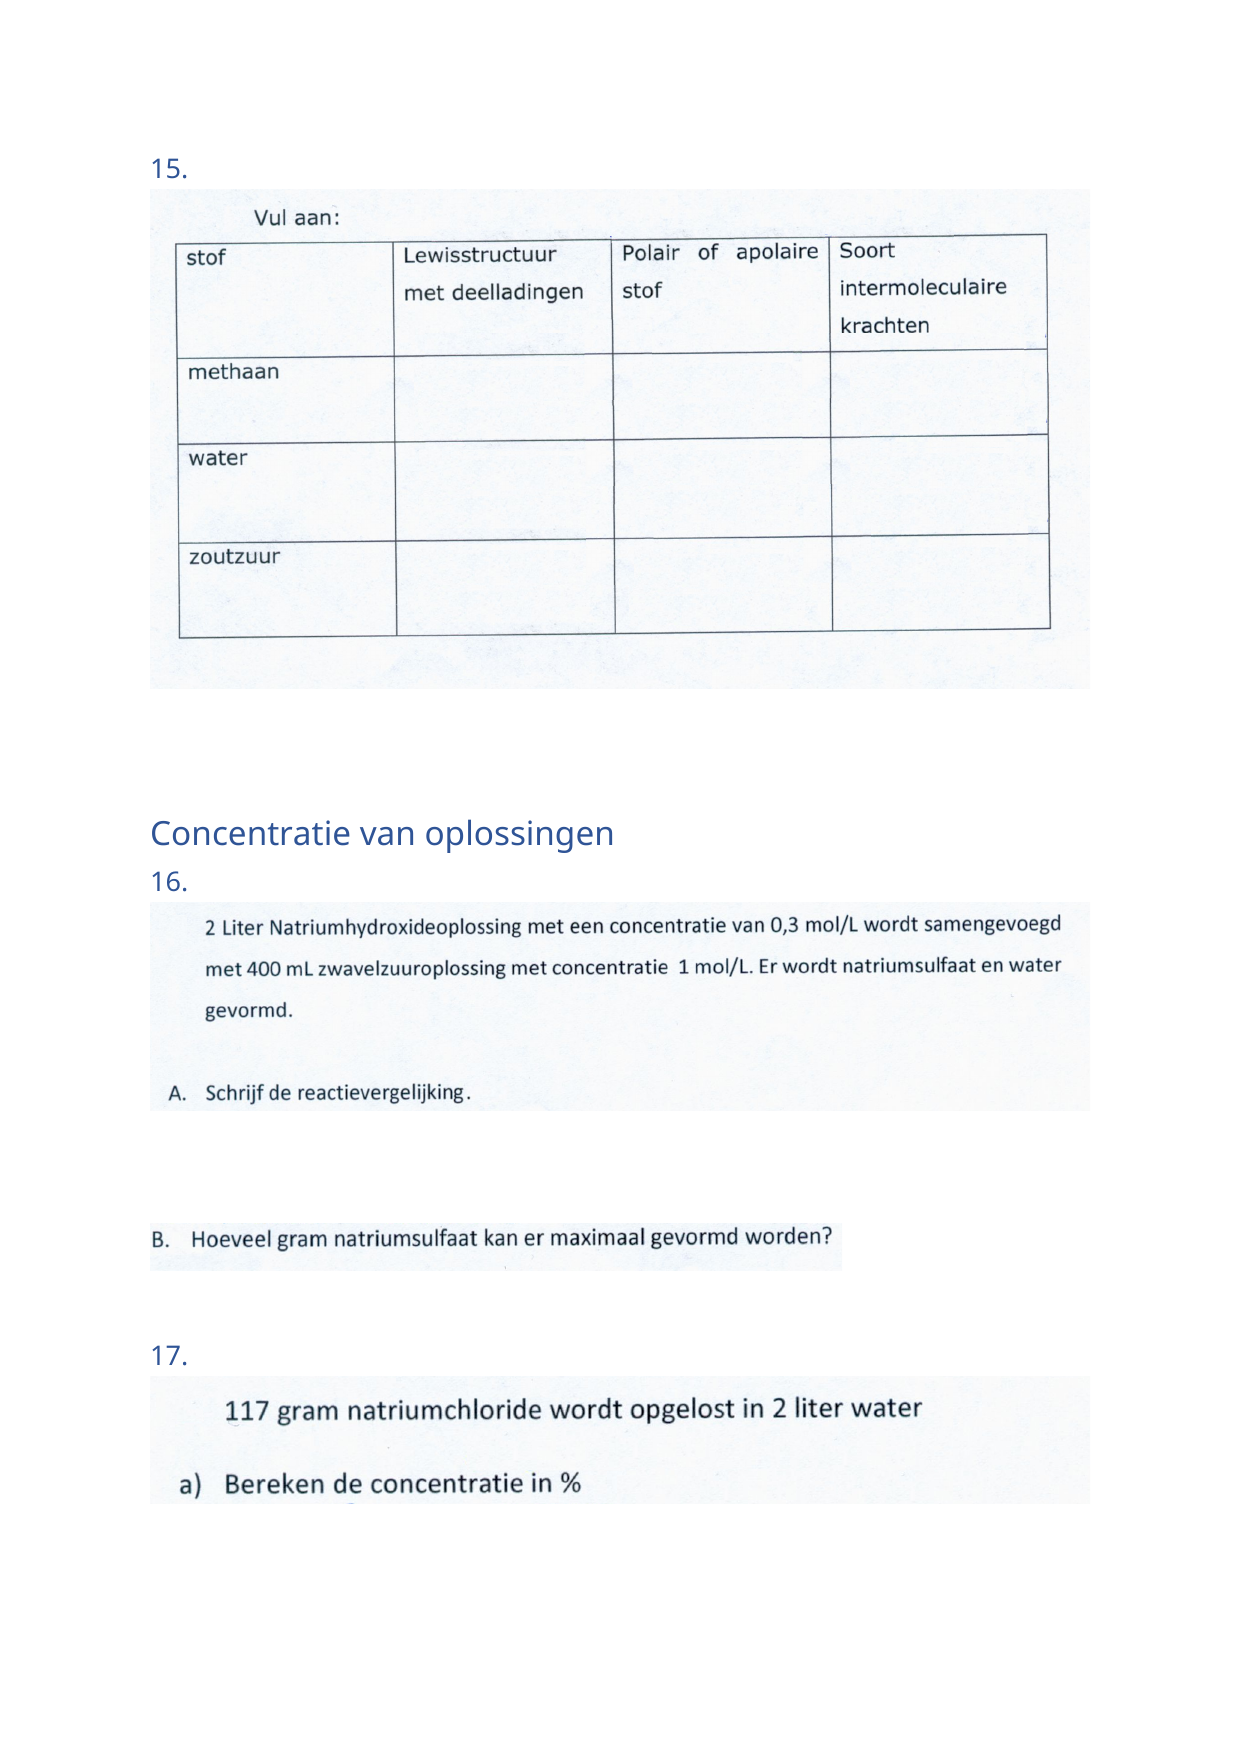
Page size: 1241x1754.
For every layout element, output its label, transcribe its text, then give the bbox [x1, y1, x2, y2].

picture [150, 1376, 1091, 1504]
subtitle Concentratie van oplossingen [150, 810, 1090, 855]
picture [150, 1223, 843, 1271]
subtitle 16. [150, 863, 1090, 900]
picture [150, 902, 1091, 1111]
subtitle 17. [150, 1336, 1090, 1373]
picture [150, 189, 1091, 689]
subtitle 15. [150, 150, 1090, 187]
